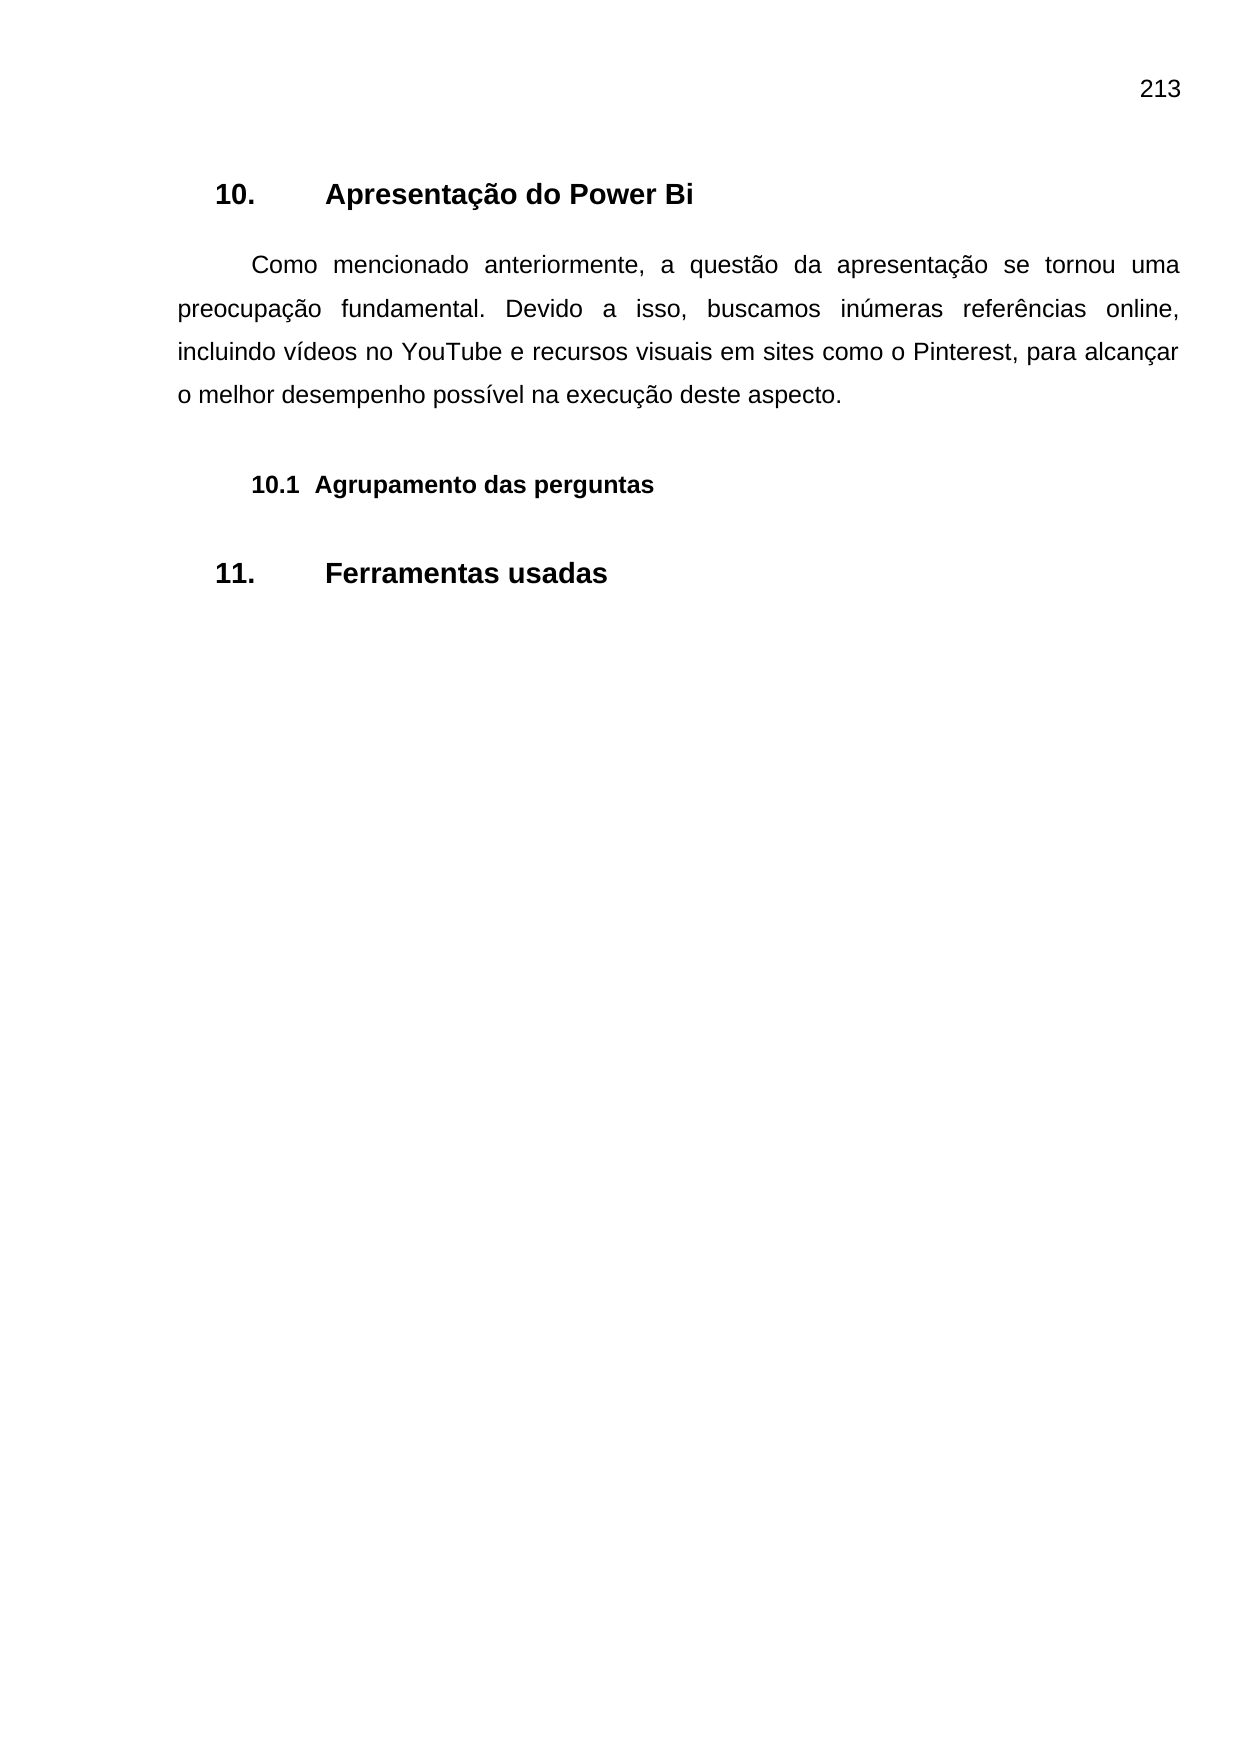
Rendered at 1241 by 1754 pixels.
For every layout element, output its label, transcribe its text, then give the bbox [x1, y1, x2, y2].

list Apresentação do Power Bi [215, 177, 1181, 211]
list Ferramentas usadas [215, 557, 1181, 590]
list Agrupamento das perguntas [251, 470, 1181, 499]
text Como mencionado anteriormente, a questão da apresentação se tornou uma preocupação fundamental. Devido a isso, buscamos inúmeras referências online, incluindo vídeos no YouTube e recursos visuais em sites como o Pinterest, para alcançar o melhor desempenho possível na execução deste aspecto. [177, 251, 1181, 409]
